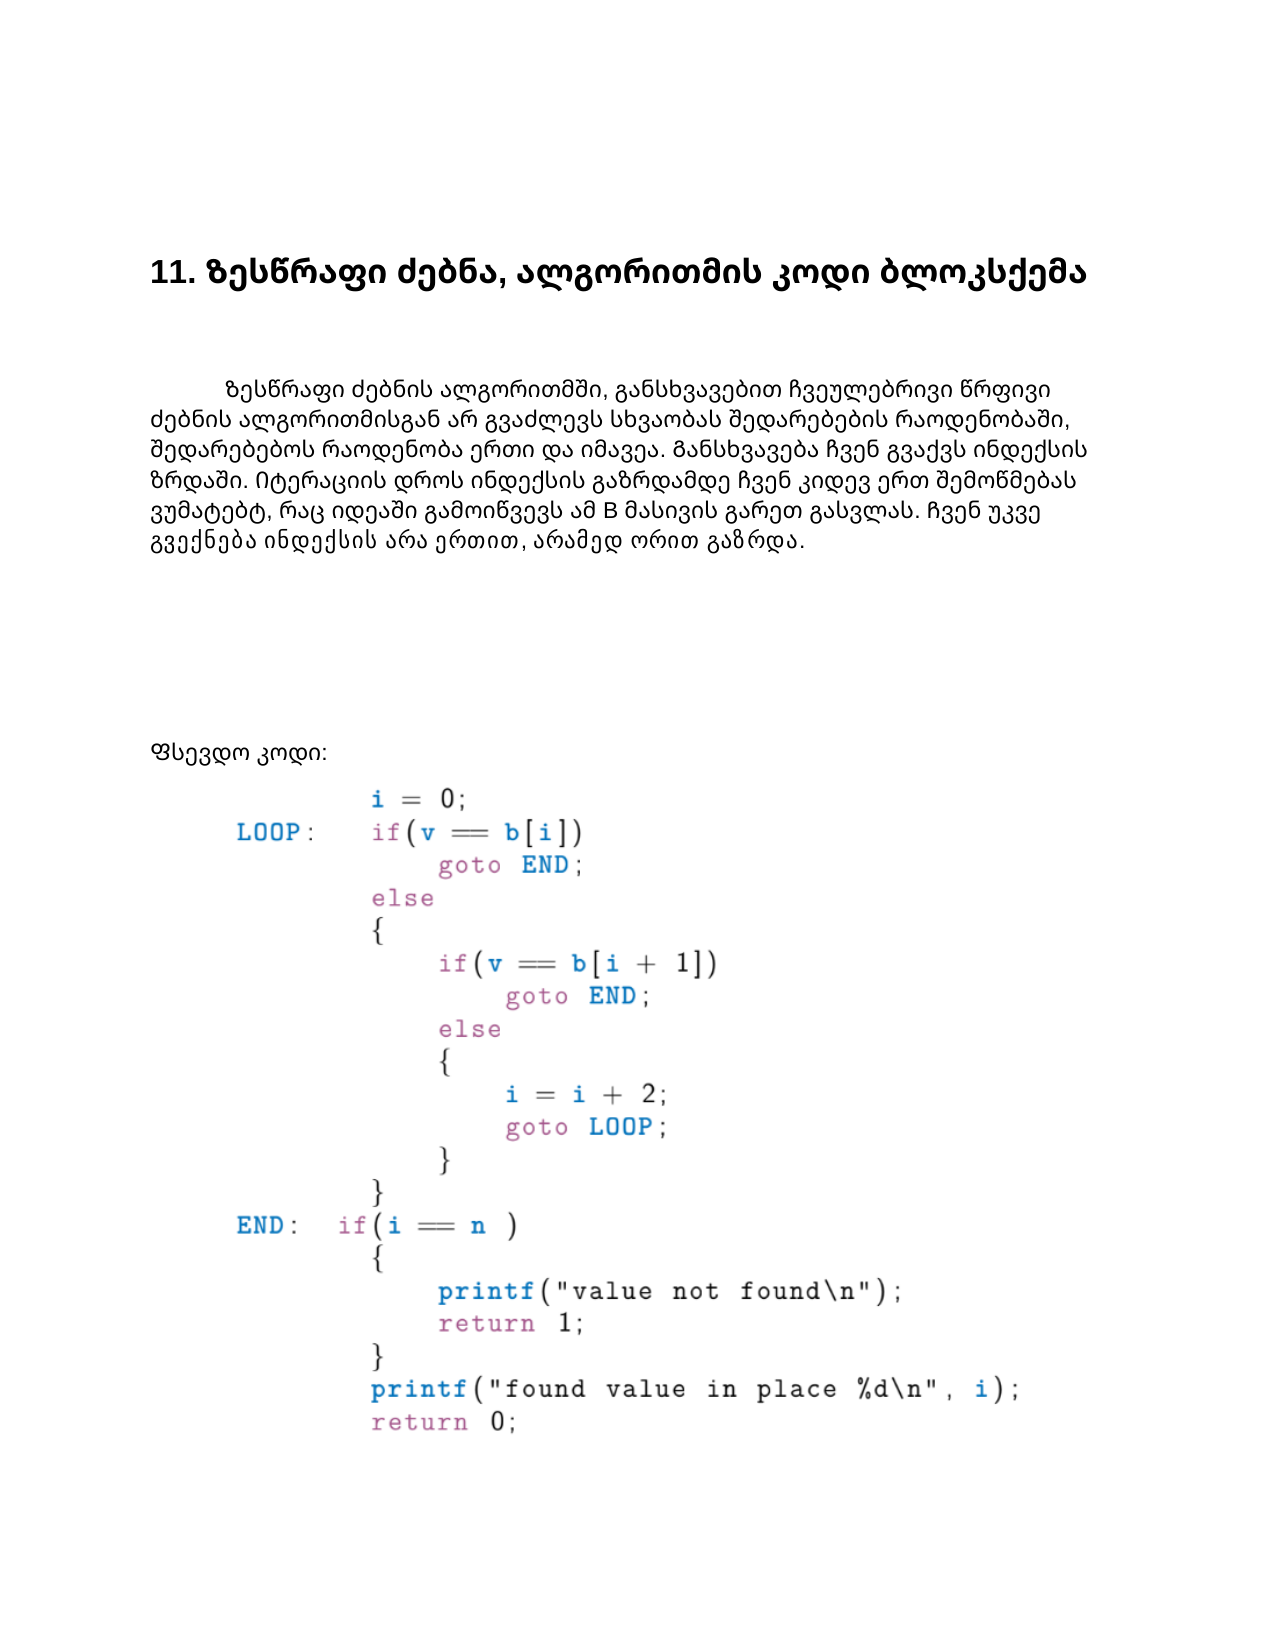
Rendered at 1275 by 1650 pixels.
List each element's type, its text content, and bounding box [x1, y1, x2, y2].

picture [225, 768, 1037, 1438]
text Ფსევდო კოდი: [150, 738, 1125, 765]
subtitle 11. Ზესწრაფი ძებნა, ალგორითმის კოდი ბლოკსქემა [150, 252, 1125, 291]
text Ზესწრაფი ძებნის ალგორითმში, განსხვავებით ჩვეულებრივი წრფივი ძებნის ალგორითმისგან არ გვაძლევს სხვაობას შედარებების რაოდენობაში, შედარებებოს რაოდენობა ერთი და იმავეა. Განსხვავება ჩვენ გვაქვს ინდექსის ზრდაში. Იტერაციის დროს ინდექსის გაზრდამდე ჩვენ კიდევ ერთ შემოწმებას ვუმატებტ, რაც იდეაში გამოიწვევს ამ B მასივის გარეთ გასვლას. Ჩვენ უკვე გვექნება ინდექსის არა ერთით, არამედ ორით გაზრდა. [150, 376, 1125, 553]
